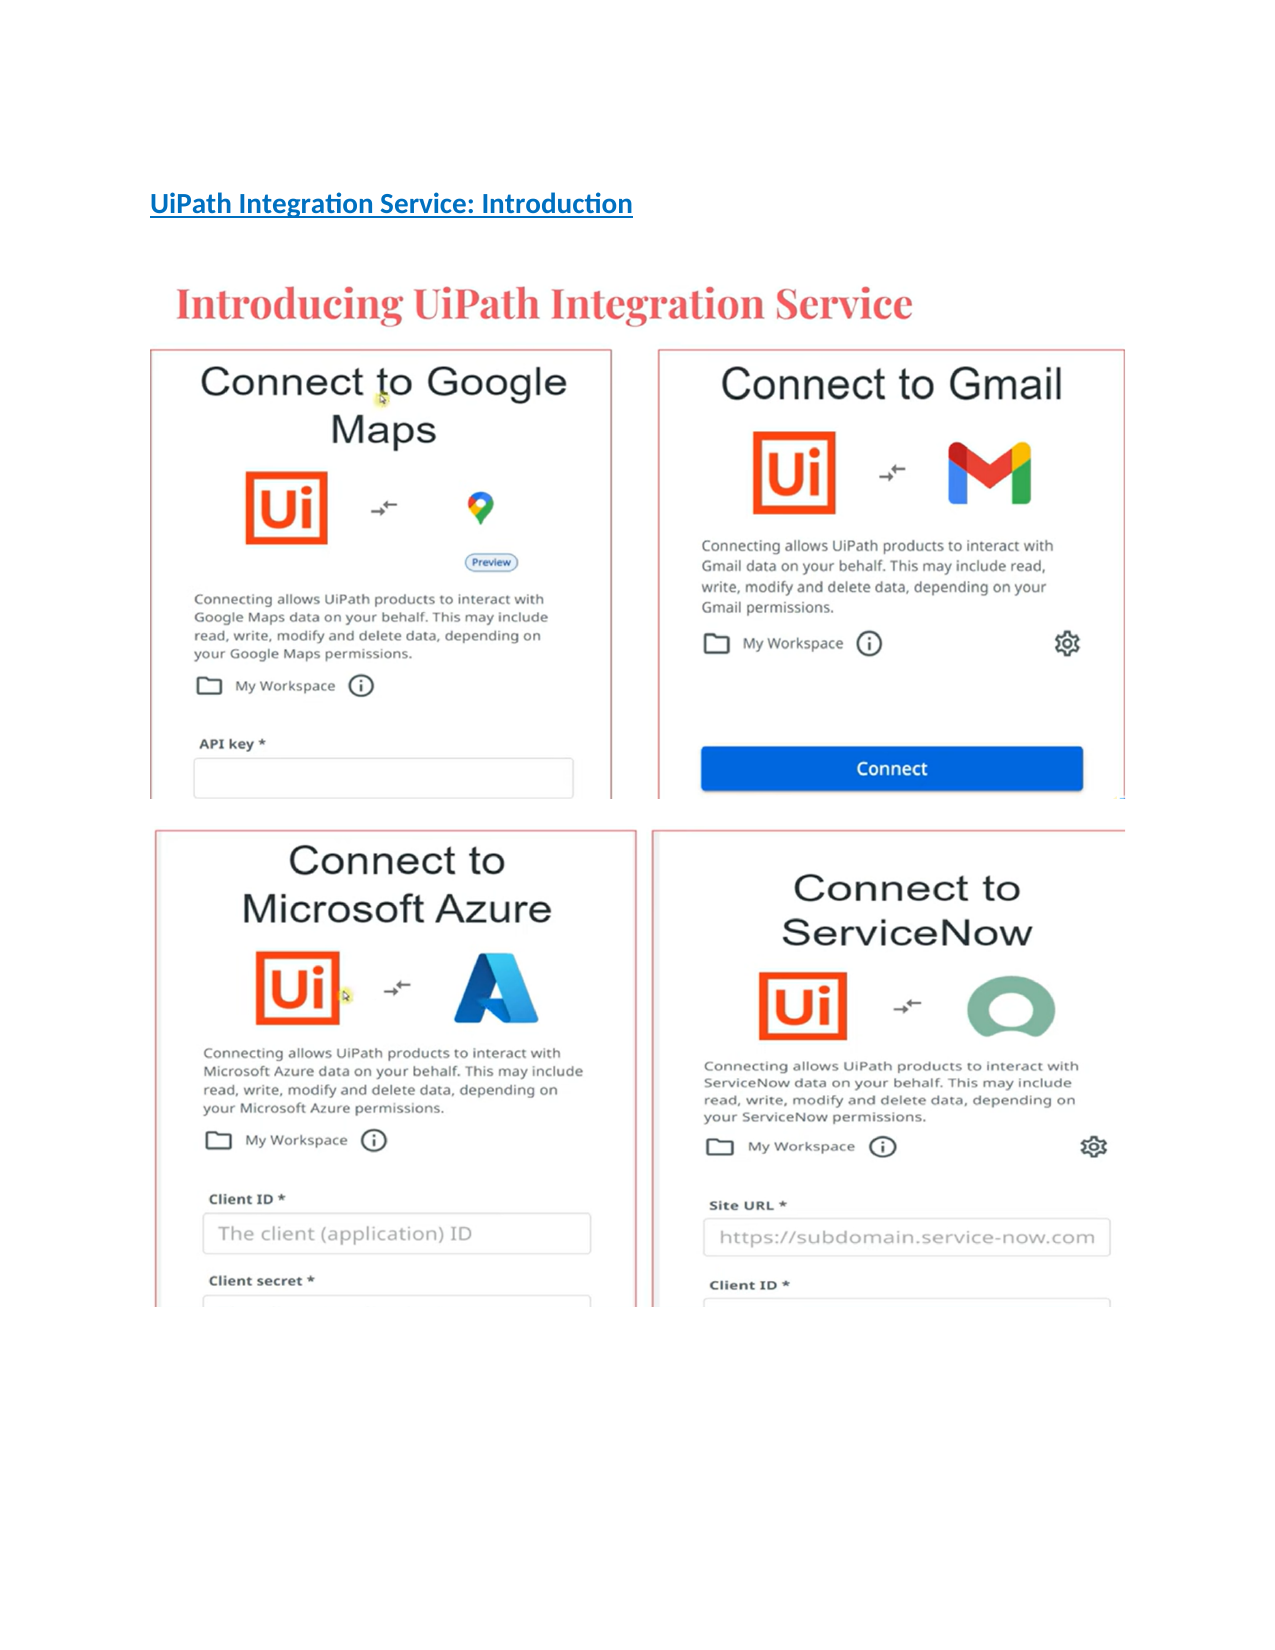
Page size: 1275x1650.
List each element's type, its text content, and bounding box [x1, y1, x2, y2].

text UiPath Integration Service: Introduction [150, 186, 1125, 221]
picture [150, 285, 1125, 799]
picture [150, 826, 1125, 1307]
